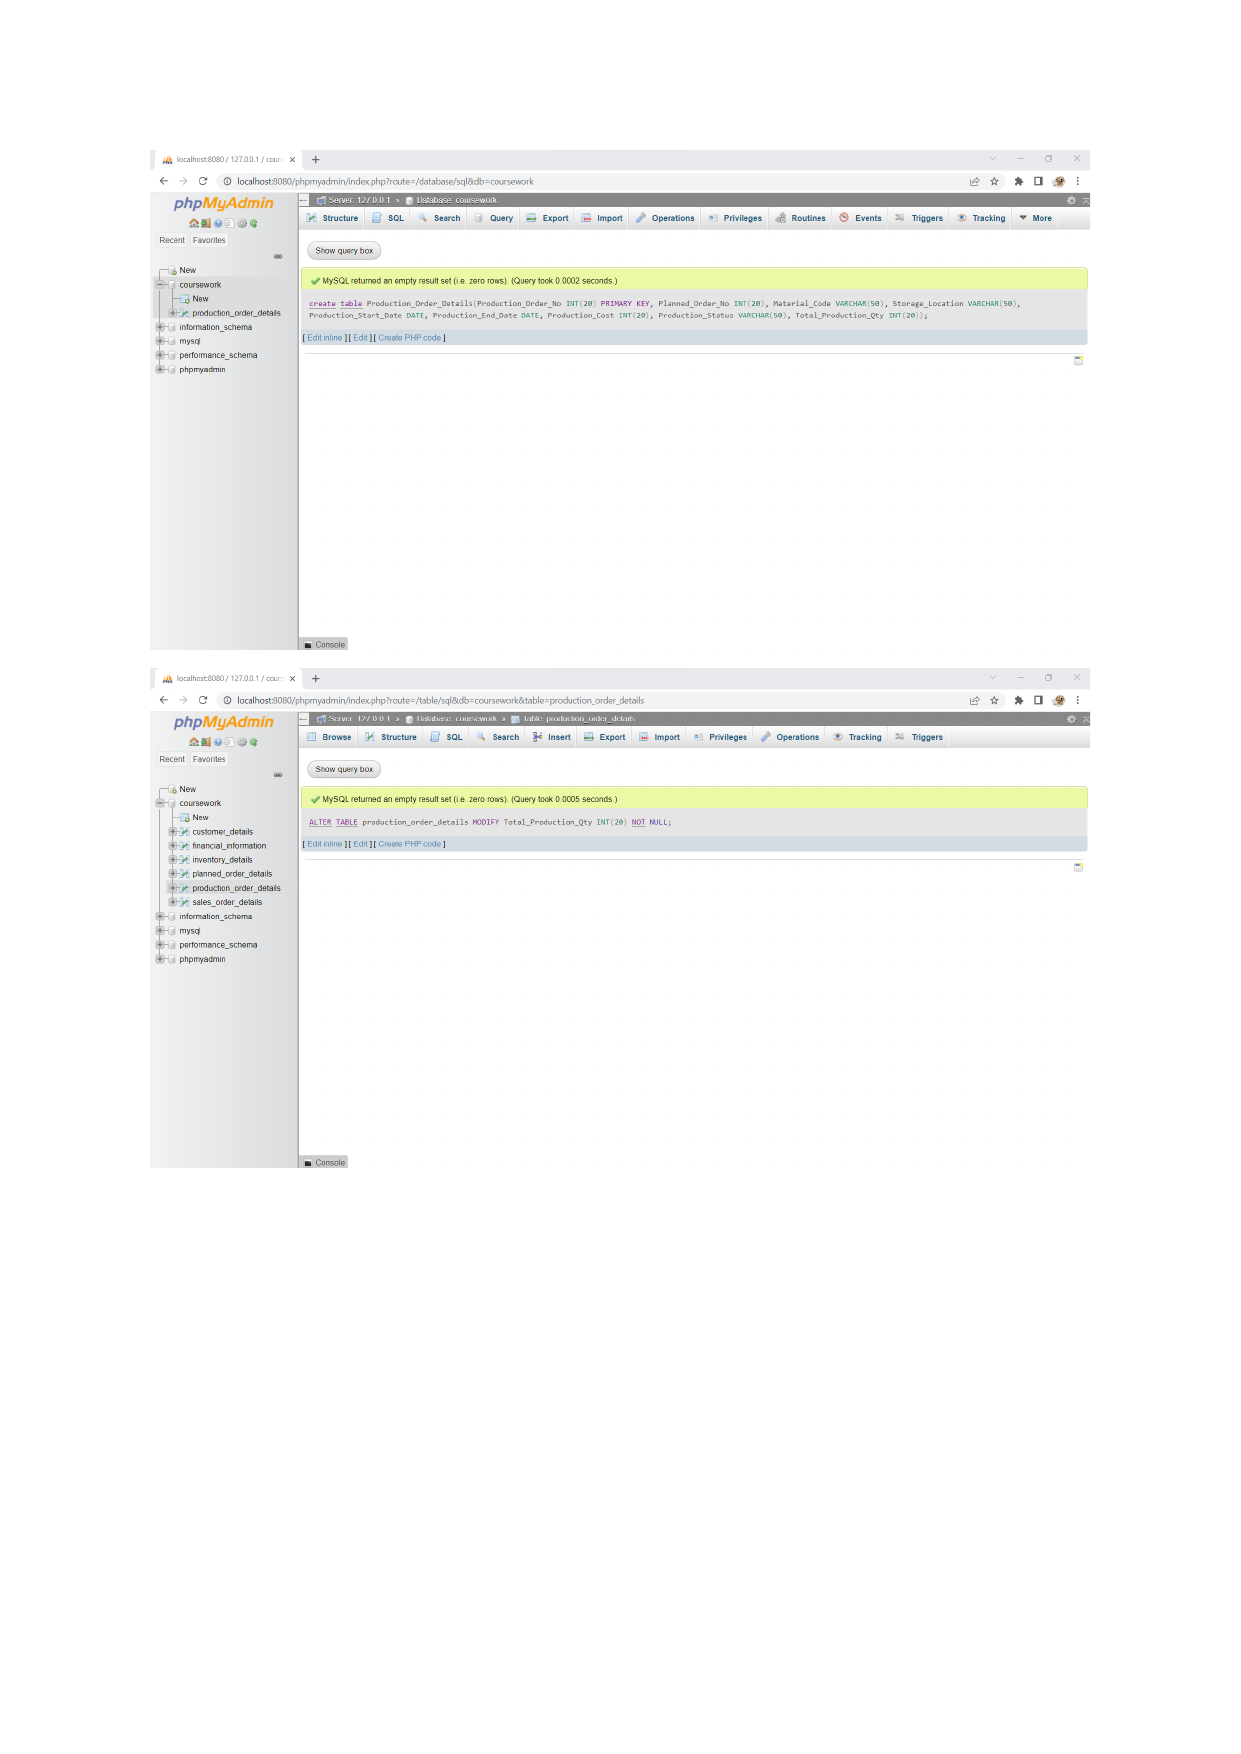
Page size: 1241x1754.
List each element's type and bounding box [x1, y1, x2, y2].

picture [150, 150, 1091, 650]
picture [150, 668, 1091, 1168]
